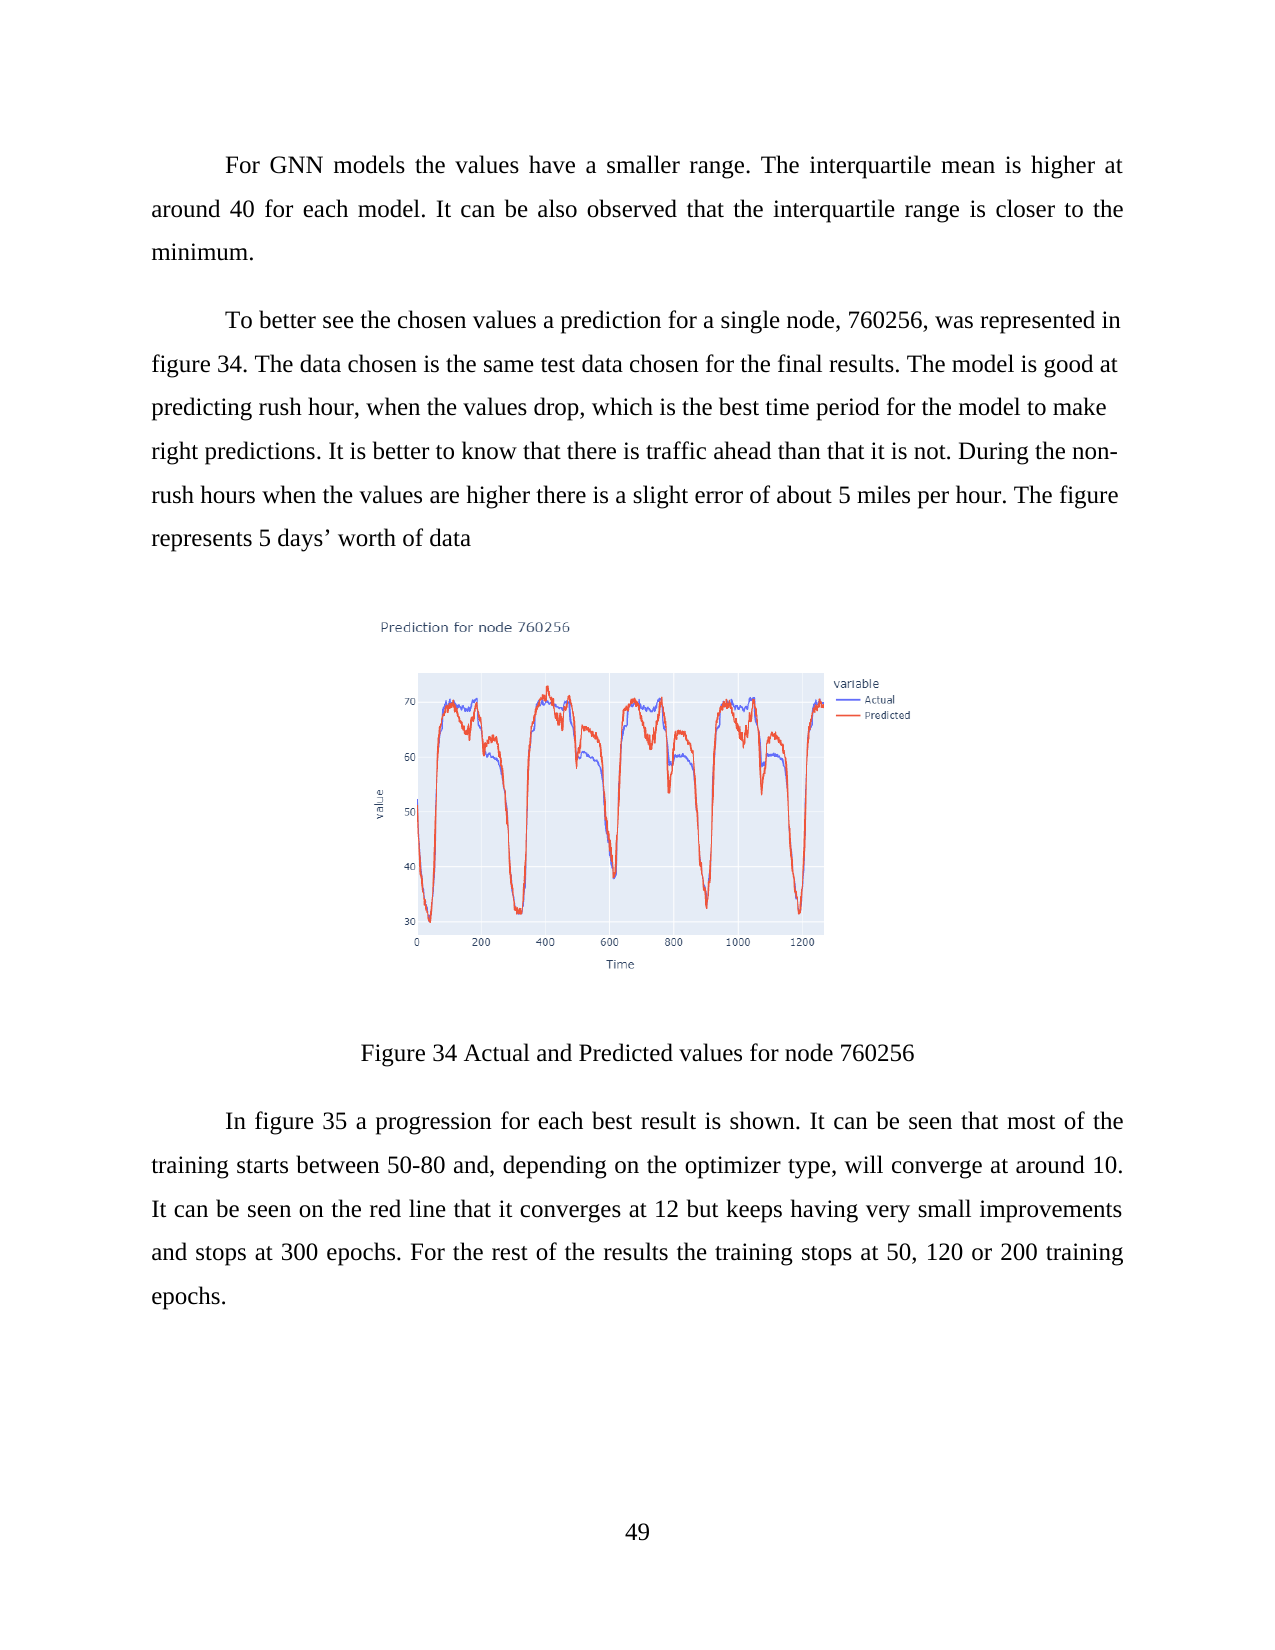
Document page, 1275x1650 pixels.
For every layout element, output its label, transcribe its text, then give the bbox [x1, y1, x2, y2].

text For GNN models the values have a smaller range. The interquartile mean is higher at around 40 for each model. It can be also observed that the interquartile range is closer to the minimum. [150, 150, 1125, 266]
text To better see the chosen values a prediction for a single node, 760256, was represented in figure 34. The data chosen is the same test data chosen for the final results. The model is good at predicting rush hour, when the values drop, which is the best time period for the model to make right predictions. It is better to know that there is traffic ahead than that it is not. During the non-rush hours when the values are higher there is a slight error of about 5 miles per hour. The figure represents 5 days’ worth of data [150, 305, 1125, 552]
picture [351, 591, 923, 1000]
text In figure 35 a progression for each best result is shown. It can be seen that most of the training starts between 50-80 and, depending on the optimizer type, will converge at around 10. It can be seen on the red line that it converges at 12 but keeps having very small improvements and stops at 300 epochs. For the rest of the results the training stops at 50, 120 or 200 training epochs. [150, 1106, 1125, 1310]
